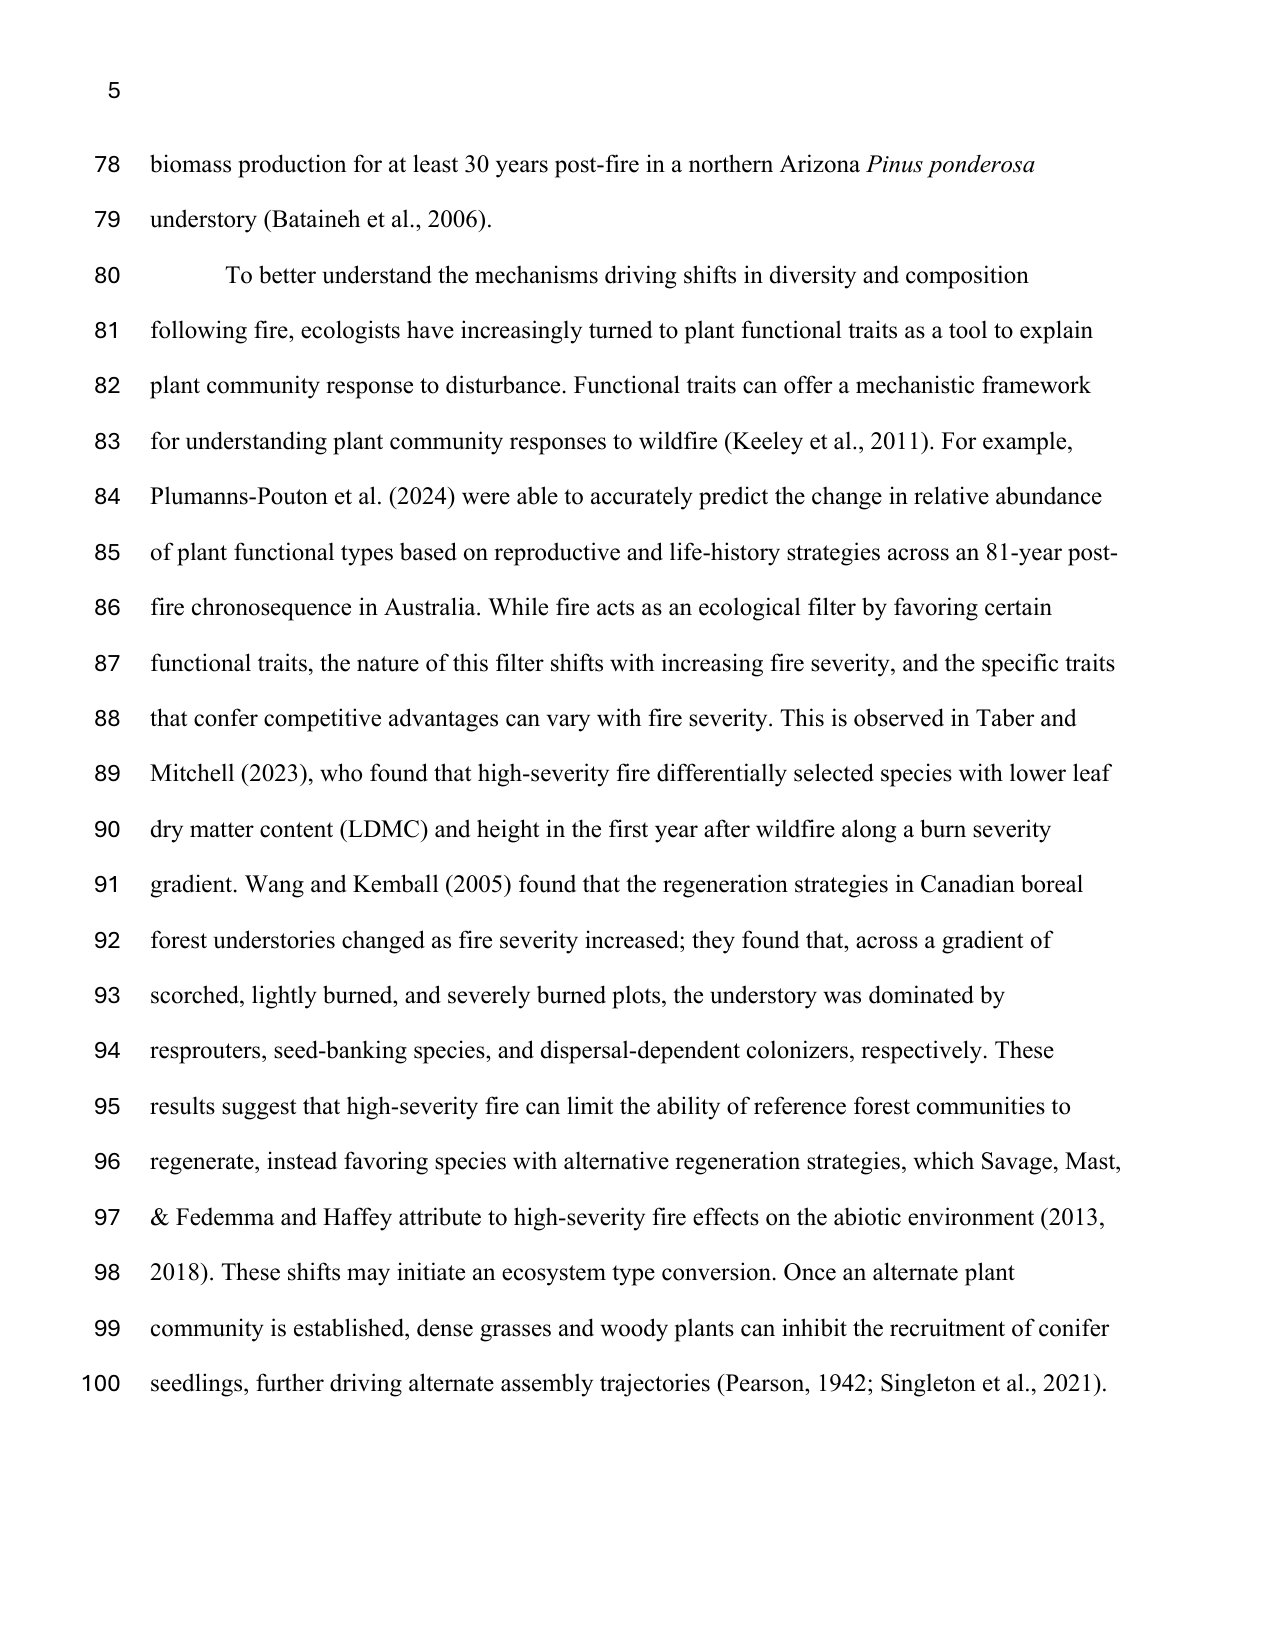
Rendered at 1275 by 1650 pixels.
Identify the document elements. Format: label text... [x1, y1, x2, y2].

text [150, 150, 1125, 233]
text To better understand the mechanisms driving shifts in diversity and composition following fire, ecologists have increasingly turned to plant functional traits as a tool to explain plant community response to disturbance. Functional traits can offer a mechanistic framework for understanding plant community responses to wildfire (Keeley et al., 2011). For example, Plumanns-Pouton et al. (2024) were able to accurately predict the change in relative abundance of plant functional types based on reproductive and life-history strategies across an 81-year post-fire chronosequence in Australia. While fire acts as an ecological filter by favoring certain functional traits, the nature of this filter shifts with increasing fire severity, and the specific traits that confer competitive advantages can vary with fire severity. This is observed in Taber and Mitchell (2023), who found that high-severity fire differentially selected species with lower leaf dry matter content (LDMC) and height in the first year after wildfire along a burn severity gradient. Wang and Kemball (2005) found that the regeneration strategies in Canadian boreal forest understories changed as fire severity increased; they found that, across a gradient of scorched, lightly burned, and severely burned plots, the understory was dominated by resprouters, seed-banking species, and dispersal-dependent colonizers, respectively. These results suggest that high-severity fire can limit the ability of reference forest communities to regenerate, instead favoring species with alternative regeneration strategies, which Savage, Mast, & Fedemma and Haffey attribute to high-severity fire effects on the abiotic environment (2013, 2018). These shifts may initiate an ecosystem type conversion. Once an alternate plant community is established, dense grasses and woody plants can inhibit the recruitment of conifer seedlings, further driving alternate assembly trajectories (Pearson, 1942; Singleton et al., 2021). [150, 261, 1125, 1397]
